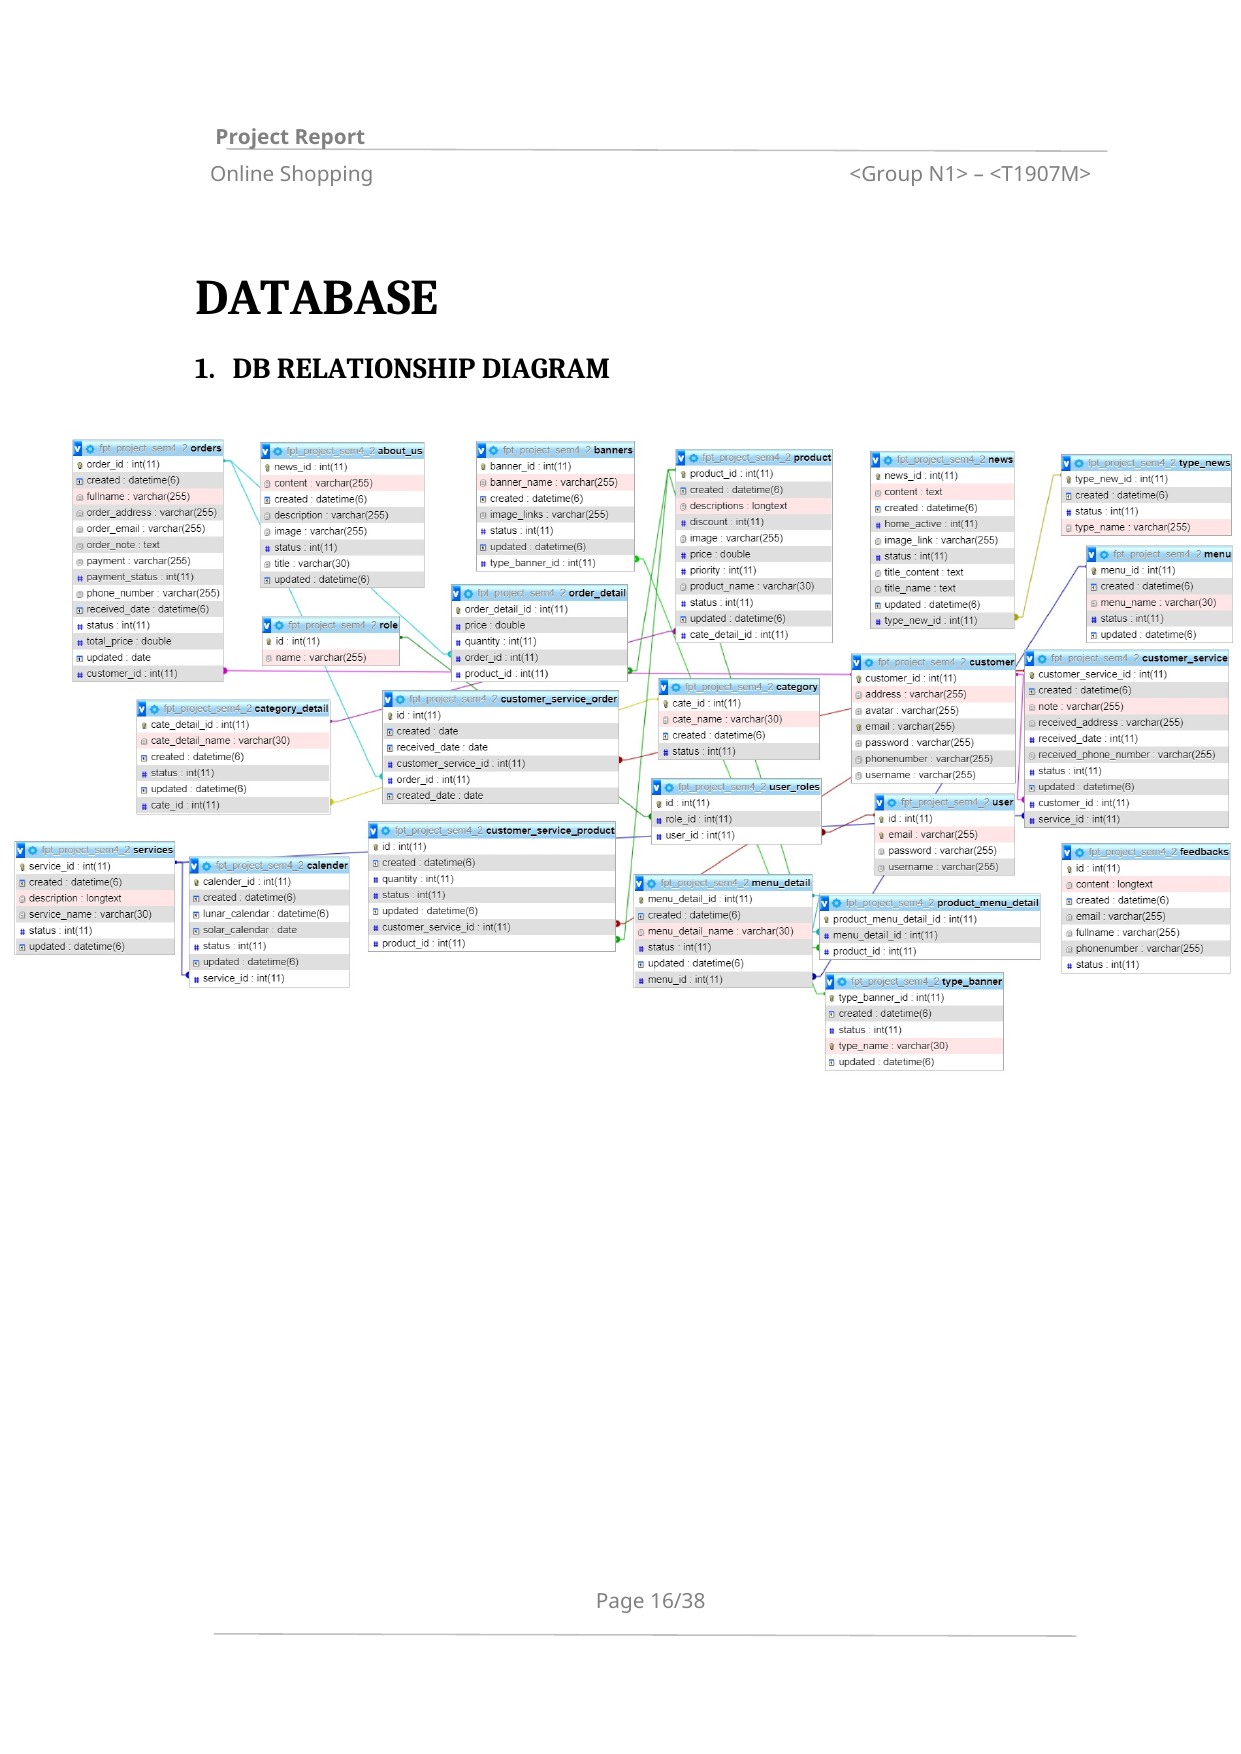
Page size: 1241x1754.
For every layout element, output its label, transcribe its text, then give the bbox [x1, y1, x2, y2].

subtitle DB Relationship Diagram [195, 352, 1106, 386]
subtitle Database [195, 270, 1106, 327]
picture [0, 431, 1236, 1075]
